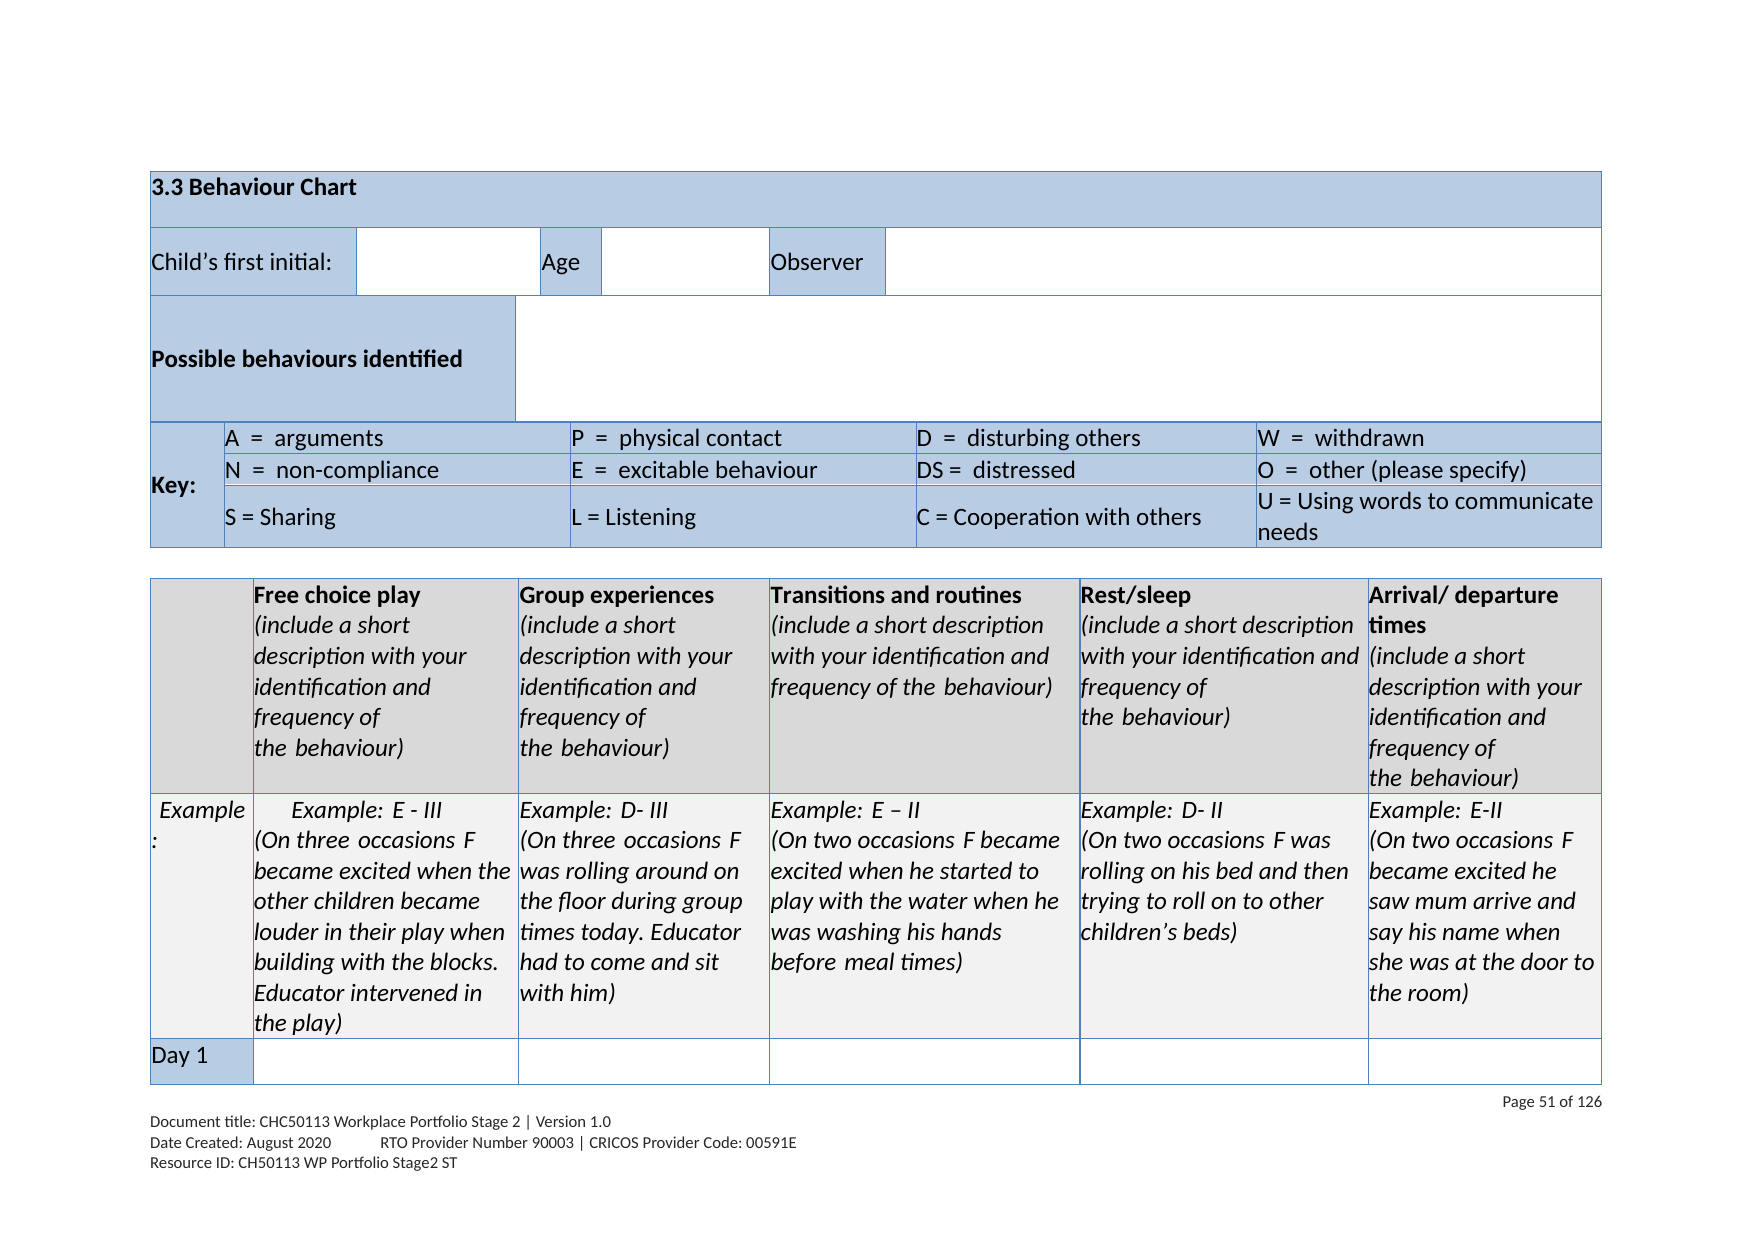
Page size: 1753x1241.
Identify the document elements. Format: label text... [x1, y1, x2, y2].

table_header 3.3 Behaviour Chart [151, 172, 1601, 227]
table_cell Example: E – II (On two occasions F became excited when he started to play with the water when he was washing his hands before meal times) [770, 794, 1079, 1038]
table_header [151, 579, 253, 793]
table_cell [519, 1039, 769, 1084]
table_cell Example: [151, 794, 253, 1038]
table_cell [1081, 1039, 1368, 1084]
table_cell DS = distressed [917, 454, 1256, 484]
table_cell [516, 296, 1601, 421]
table_cell Possible behaviours identified [151, 296, 515, 421]
table_cell S = Sharing [225, 486, 570, 547]
table_cell Example: D- II (On two occasions F was rolling on his bed and then trying to roll on to other children’s beds) [1081, 794, 1368, 1038]
table_cell Key: [151, 423, 224, 547]
table_cell [886, 228, 1601, 295]
table_cell E = excitable behaviour [571, 454, 916, 484]
table_header Free choice play (include a short description with your identification and frequency of the behaviour) [254, 579, 518, 793]
table_cell Child’s first initial: [151, 228, 356, 295]
table_header Arrival/ departure times (include a short description with your identification and frequency of the behaviour) [1369, 579, 1601, 793]
table_cell P = physical contact [571, 423, 916, 453]
table_cell C = Cooperation with others [917, 486, 1256, 547]
table_cell [602, 228, 769, 295]
table_cell [357, 228, 540, 295]
table_cell [254, 1039, 518, 1084]
table_cell L = Listening [571, 486, 916, 547]
table_cell Example: D- III (On three occasions F was rolling around on the floor during group times today. Educator had to come and sit with him) [519, 794, 769, 1038]
table_cell U = Using words to communicate needs [1257, 486, 1601, 547]
table_cell Day 1 Date: [151, 1039, 253, 1084]
table_header Transitions and routines (include a short description with your identification and frequency of the behaviour) [770, 579, 1079, 793]
table_cell Example: E-II (On two occasions F became excited he saw mum arrive and say his name when she was at the door to the room) [1369, 794, 1601, 1038]
table_header Group experiences (include a short description with your identification and frequency of the behaviour) [519, 579, 769, 793]
table_cell Age [541, 228, 601, 295]
table_cell Example: E - III (On three occasions F became excited when the other children became louder in their play when building with the blocks. Educator intervened in the play) [254, 794, 518, 1038]
table_cell D = disturbing others [917, 423, 1256, 453]
table_cell [770, 1039, 1079, 1084]
table_cell N = non-compliance [225, 454, 570, 484]
table_cell O = other (please specify) [1257, 454, 1601, 484]
table_header Rest/sleep (include a short description with your identification and frequency of the behaviour) [1081, 579, 1368, 793]
table_cell W = withdrawn [1257, 423, 1601, 453]
table_cell [1369, 1039, 1601, 1084]
table_cell A = arguments [225, 423, 570, 453]
table_cell Observer [770, 228, 885, 295]
